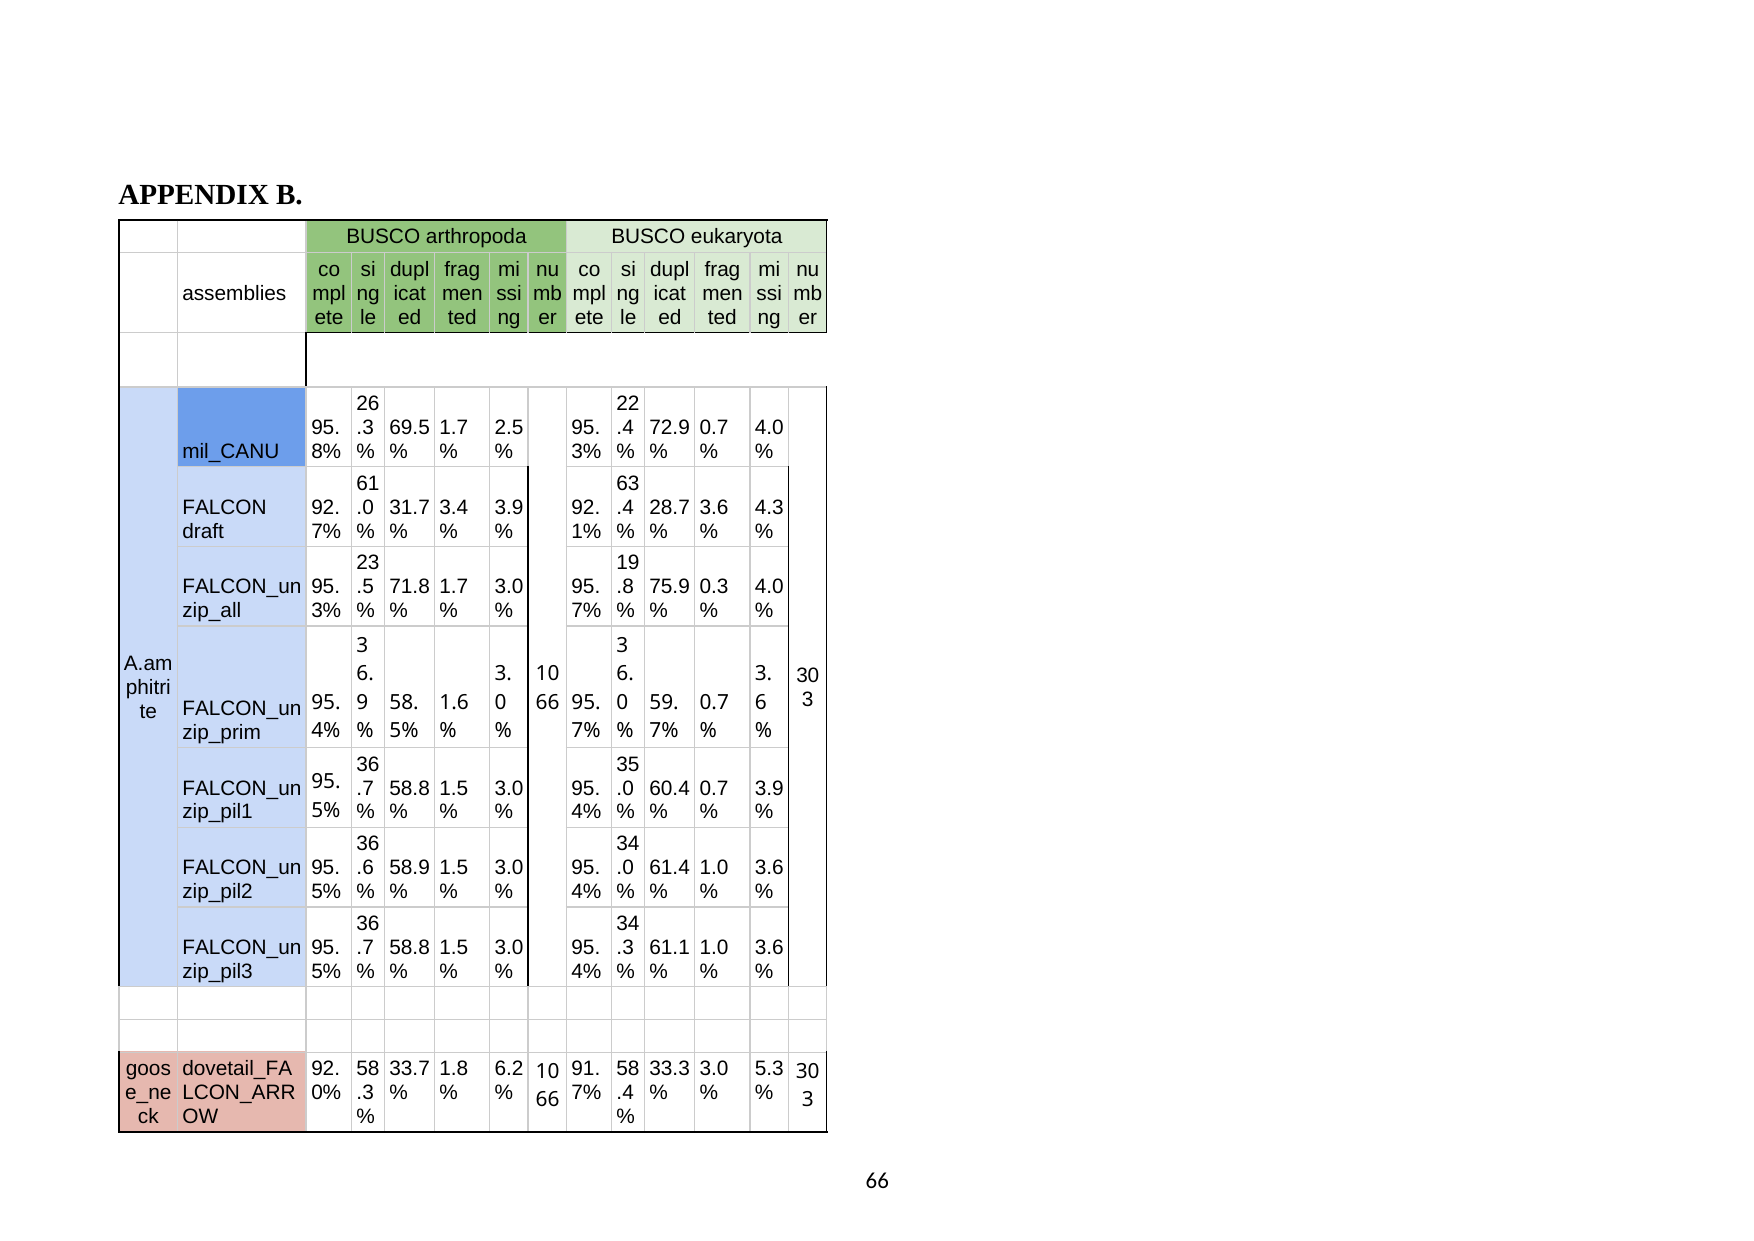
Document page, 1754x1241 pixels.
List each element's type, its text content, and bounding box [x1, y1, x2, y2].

table_cell 1.5% [435, 828, 489, 906]
table_cell 95.3% [567, 388, 611, 466]
table_cell 23.5% [352, 547, 384, 625]
table_cell fragmented [695, 253, 749, 332]
table_cell 28.7% [645, 467, 694, 546]
table_cell 4.0% [751, 388, 788, 466]
table_cell 3.6% [695, 467, 749, 546]
table_cell [385, 987, 434, 1019]
table_cell 3.0% [490, 748, 527, 826]
table_cell 95.4% [307, 627, 351, 747]
table_cell A.amphitrite [120, 388, 177, 986]
table_cell 95.5% [307, 748, 351, 826]
table_cell [178, 987, 305, 1019]
table_cell 58.3% [352, 1053, 384, 1131]
table_cell 92.7% [307, 467, 351, 546]
list APPENDIX B. [118, 177, 1636, 211]
table_cell 36.0% [612, 627, 644, 747]
table_cell 58.9% [385, 828, 434, 906]
table_cell 75.9% [645, 547, 694, 625]
table_cell 3.0% [490, 627, 527, 747]
table_cell duplicated [645, 253, 694, 332]
table_cell 22.4% [612, 388, 644, 466]
table_cell 95.4% [567, 748, 611, 826]
table_cell 92.0% [307, 1053, 351, 1131]
table_header [120, 221, 177, 252]
table_cell [529, 987, 566, 1019]
table_cell 1.7% [435, 547, 489, 625]
table_cell FALCON_unzip_pil2 [178, 828, 305, 906]
table_cell 1066 [529, 388, 566, 986]
table_cell 61.1% [645, 908, 694, 986]
table_cell [751, 987, 788, 1019]
table_cell 34.0% [612, 828, 644, 906]
table_cell 72.9% [645, 388, 694, 466]
table_cell 95.4% [567, 828, 611, 906]
table_cell [645, 987, 694, 1019]
table_cell 95.7% [567, 547, 611, 625]
table_cell [352, 1020, 384, 1051]
table_cell 95.5% [307, 828, 351, 906]
table_cell complete [567, 253, 611, 332]
table_cell [695, 1020, 749, 1051]
table_cell fragmented [435, 253, 489, 332]
table_cell [120, 333, 177, 386]
table_cell FALCON draft [178, 467, 305, 546]
table_cell missing [751, 253, 788, 332]
table_cell 1.5% [435, 908, 489, 986]
table_cell 5.3% [751, 1053, 788, 1131]
table_cell 3.0% [490, 908, 527, 986]
table_cell number [789, 253, 826, 332]
table_cell [120, 1020, 177, 1051]
table_cell FALCON_unzip_prim [178, 627, 305, 747]
table_cell 3.6% [751, 908, 788, 986]
table_cell mil_CANU [178, 388, 305, 466]
table_cell missing [490, 253, 527, 332]
table_cell 60.4% [645, 748, 694, 826]
table_cell [567, 987, 611, 1019]
table_cell 95.3% [307, 547, 351, 625]
table_cell [612, 987, 644, 1019]
table_cell [307, 987, 351, 1019]
table_cell [529, 1020, 566, 1051]
table_cell 3.0% [490, 547, 527, 625]
table_cell 3.0% [695, 1053, 749, 1131]
table_cell 63.4% [612, 467, 644, 546]
table_cell 36.7% [352, 908, 384, 986]
table_cell [612, 1020, 644, 1051]
table_cell 69.5% [385, 388, 434, 466]
table_cell 3.6% [751, 627, 788, 747]
table_cell 19.8% [612, 547, 644, 625]
table_cell 95.5% [307, 908, 351, 986]
table_cell 1.8% [435, 1053, 489, 1131]
table_cell 36.9% [352, 627, 384, 747]
table_cell 26.3% [352, 388, 384, 466]
table_cell goose_neck [120, 1053, 177, 1131]
table_cell [178, 1020, 305, 1051]
table_cell 4.3% [751, 467, 788, 546]
table_cell 3.6% [751, 828, 788, 906]
table_cell 61.4% [645, 828, 694, 906]
table_cell dovetail_FALCON_ARROW [178, 1053, 305, 1131]
table_cell 3.4% [435, 467, 489, 546]
table_cell 61.0% [352, 467, 384, 546]
table_cell 303 [789, 388, 826, 986]
table_cell 33.7% [385, 1053, 434, 1131]
table_cell 1066 [529, 1053, 566, 1131]
table_cell [751, 1020, 788, 1051]
table_cell 1.6% [435, 627, 489, 747]
table_cell 6.2% [490, 1053, 527, 1131]
table_cell [435, 987, 489, 1019]
table_cell 1.0% [695, 828, 749, 906]
table_cell 91.7% [567, 1053, 611, 1131]
table_cell 3.0% [490, 828, 527, 906]
table_cell 0.7% [695, 627, 749, 747]
table_cell 95.7% [567, 627, 611, 747]
table_cell FALCON_unzip_pil3 [178, 908, 305, 986]
table_cell 31.7% [385, 467, 434, 546]
table_cell single [612, 253, 644, 332]
table_cell duplicated [385, 253, 434, 332]
table_cell assemblies [178, 253, 305, 332]
table_cell 58.4% [612, 1053, 644, 1131]
table_cell 303 [789, 1053, 826, 1131]
table_cell FALCON_unzip_all [178, 547, 305, 625]
table_cell 35.0% [612, 748, 644, 826]
table_header BUSCO eukaryota [567, 221, 826, 252]
table_cell [120, 253, 177, 332]
table_cell 36.7% [352, 748, 384, 826]
table_cell [567, 1020, 611, 1051]
table_cell 58.8% [385, 748, 434, 826]
table_cell 36.6% [352, 828, 384, 906]
table_cell 71.8% [385, 547, 434, 625]
table_header [178, 221, 305, 252]
table_cell 1.7% [435, 388, 489, 466]
table_cell [352, 987, 384, 1019]
table_cell 4.0% [751, 547, 788, 625]
table_cell 1.5% [435, 748, 489, 826]
table_header BUSCO arthropoda [307, 221, 566, 252]
table_cell 58.8% [385, 908, 434, 986]
table_cell 3.9% [751, 748, 788, 826]
table_cell 34.3% [612, 908, 644, 986]
table_cell [490, 1020, 527, 1051]
table_cell 33.3% [645, 1053, 694, 1131]
table_cell FALCON_unzip_pil1 [178, 748, 305, 826]
table_cell 92.1% [567, 467, 611, 546]
table_cell [120, 987, 177, 1019]
table_cell number [529, 253, 566, 332]
table_cell 3.9% [490, 467, 527, 546]
table_cell 1.0% [695, 908, 749, 986]
table_cell [385, 1020, 434, 1051]
table_cell 95.4% [567, 908, 611, 986]
table_cell [789, 987, 826, 1019]
table_cell 2.5% [490, 388, 527, 466]
table_cell single [352, 253, 384, 332]
table_cell 58.5% [385, 627, 434, 747]
table_cell [435, 1020, 489, 1051]
table_cell complete [307, 253, 351, 332]
table_cell 0.7% [695, 388, 749, 466]
table_cell [307, 1020, 351, 1051]
table_cell [178, 333, 305, 386]
table_cell 59.7% [645, 627, 694, 747]
table_cell [490, 987, 527, 1019]
table_cell 95.8% [307, 388, 351, 466]
table_cell [695, 987, 749, 1019]
table_cell 0.3% [695, 547, 749, 625]
table_cell [645, 1020, 694, 1051]
table_cell 0.7% [695, 748, 749, 826]
table_cell [789, 1020, 826, 1051]
